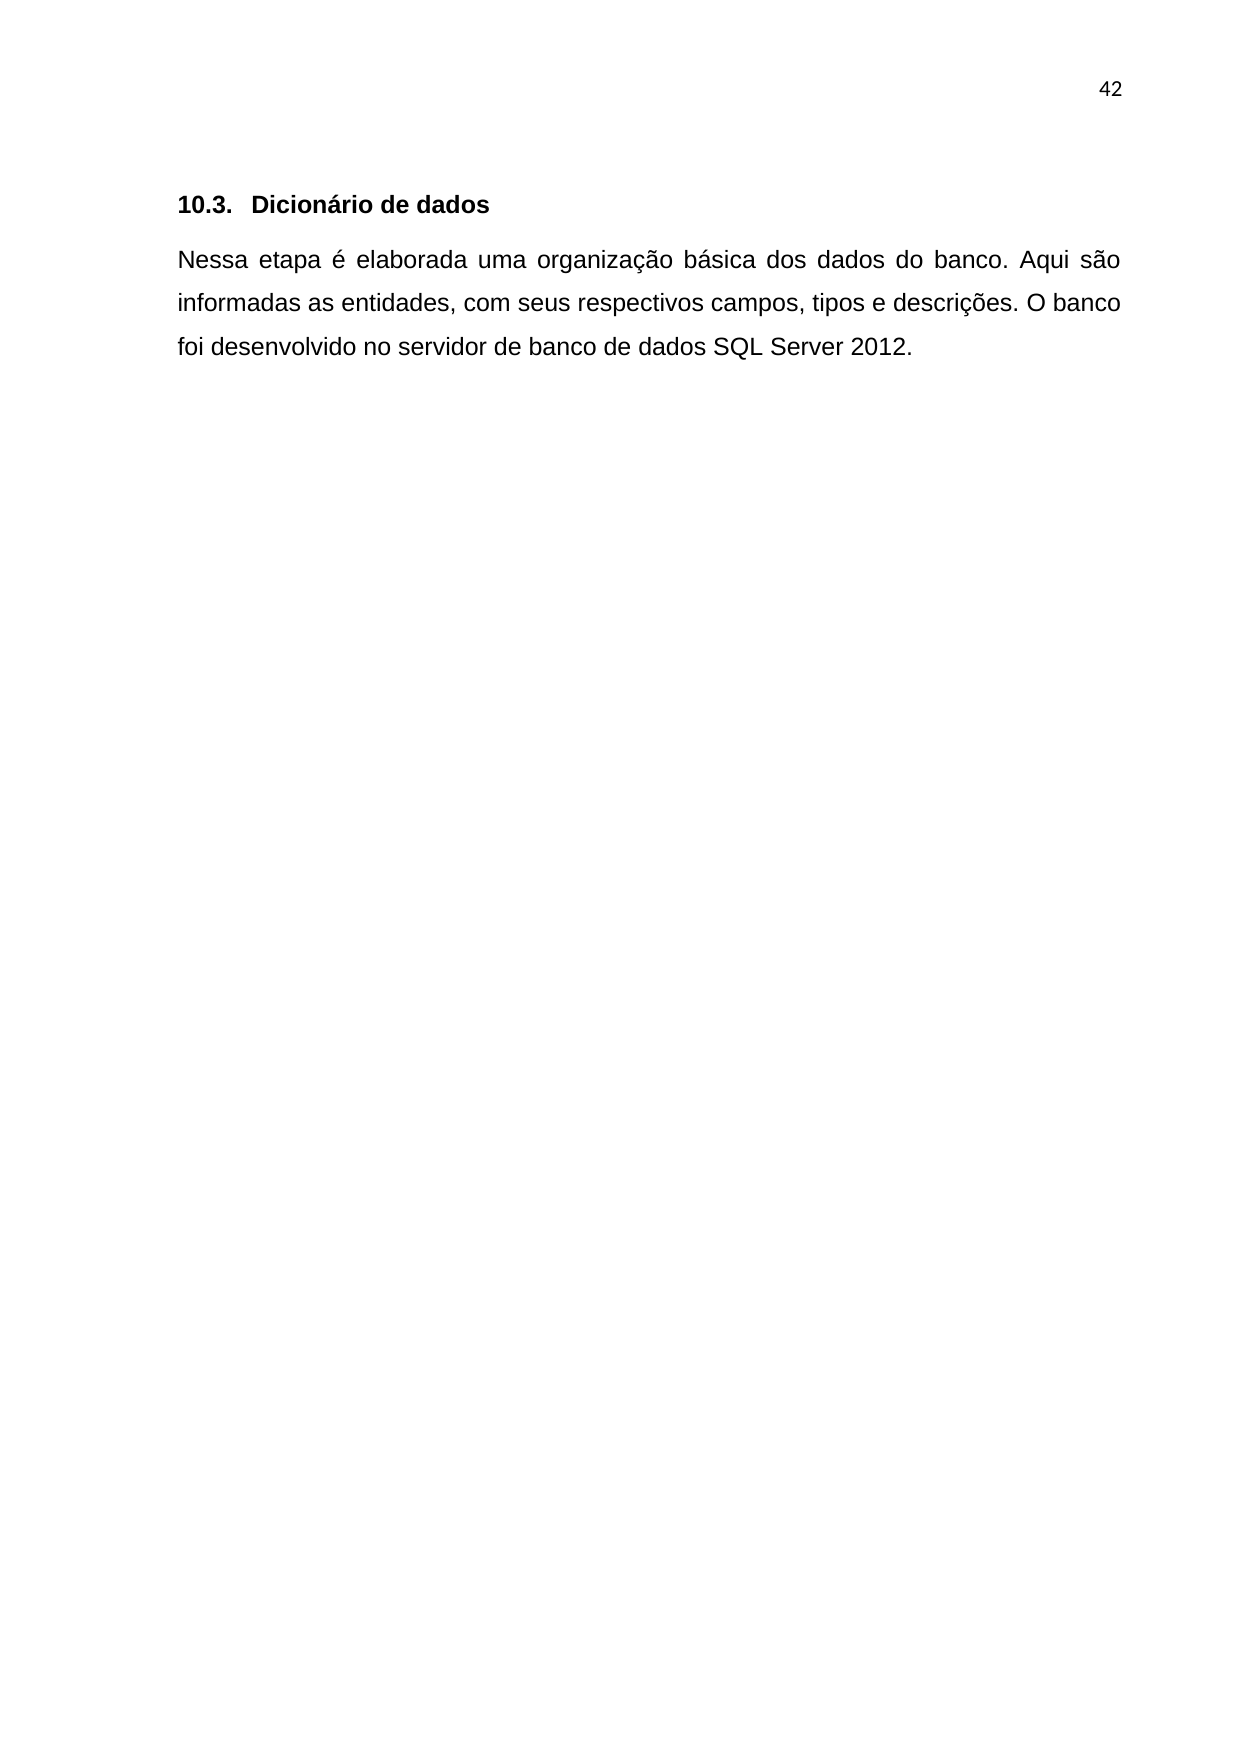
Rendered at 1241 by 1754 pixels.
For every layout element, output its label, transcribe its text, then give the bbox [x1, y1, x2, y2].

text Nessa etapa é elaborada uma organização básica dos dados do banco. Aqui são informadas as entidades, com seus respectivos campos, tipos e descrições. O banco foi desenvolvido no servidor de banco de dados SQL Server 2012. [177, 245, 1122, 360]
subtitle Dicionário de dados [177, 190, 1122, 218]
